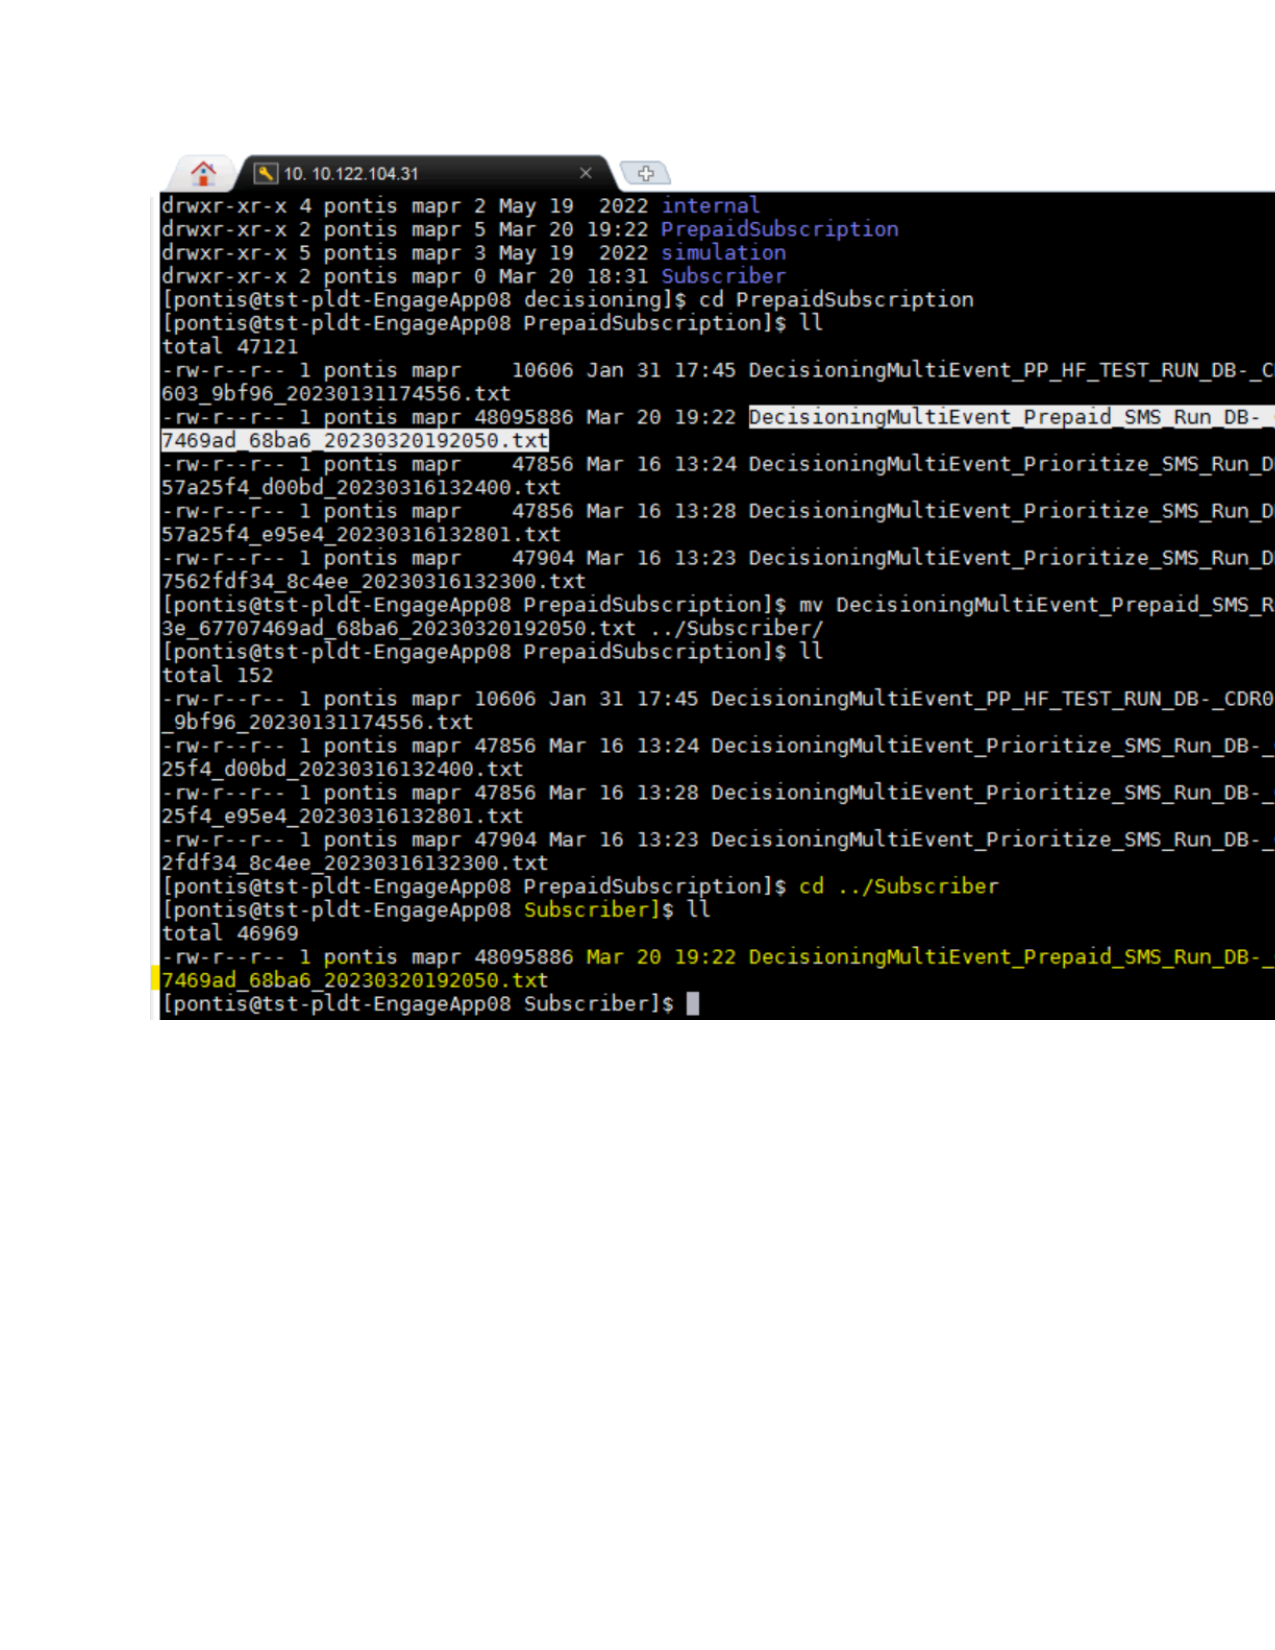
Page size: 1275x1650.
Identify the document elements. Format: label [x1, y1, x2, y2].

picture [150, 150, 1275, 1020]
